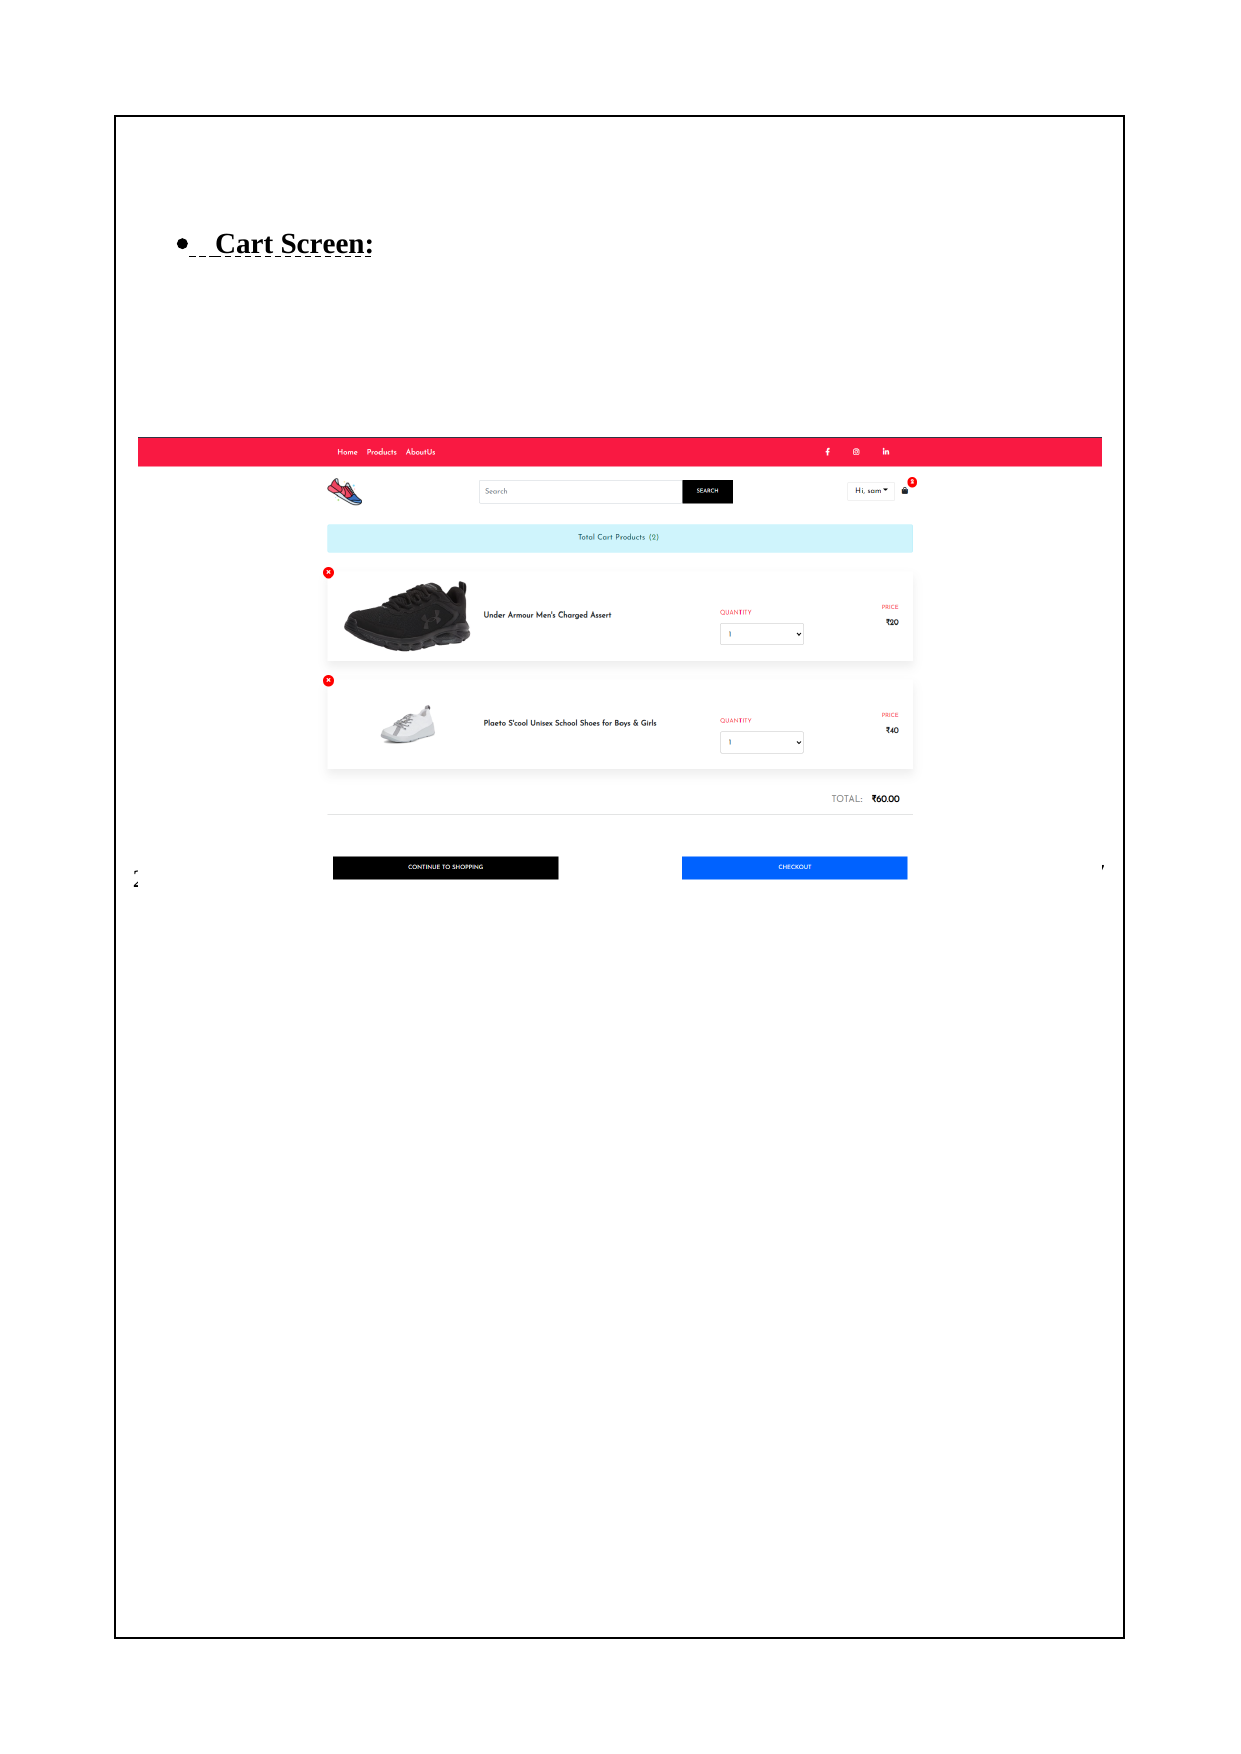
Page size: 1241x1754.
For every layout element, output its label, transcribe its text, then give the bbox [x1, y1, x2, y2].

picture [138, 437, 1102, 928]
list Cart Screen: [177, 227, 1104, 260]
